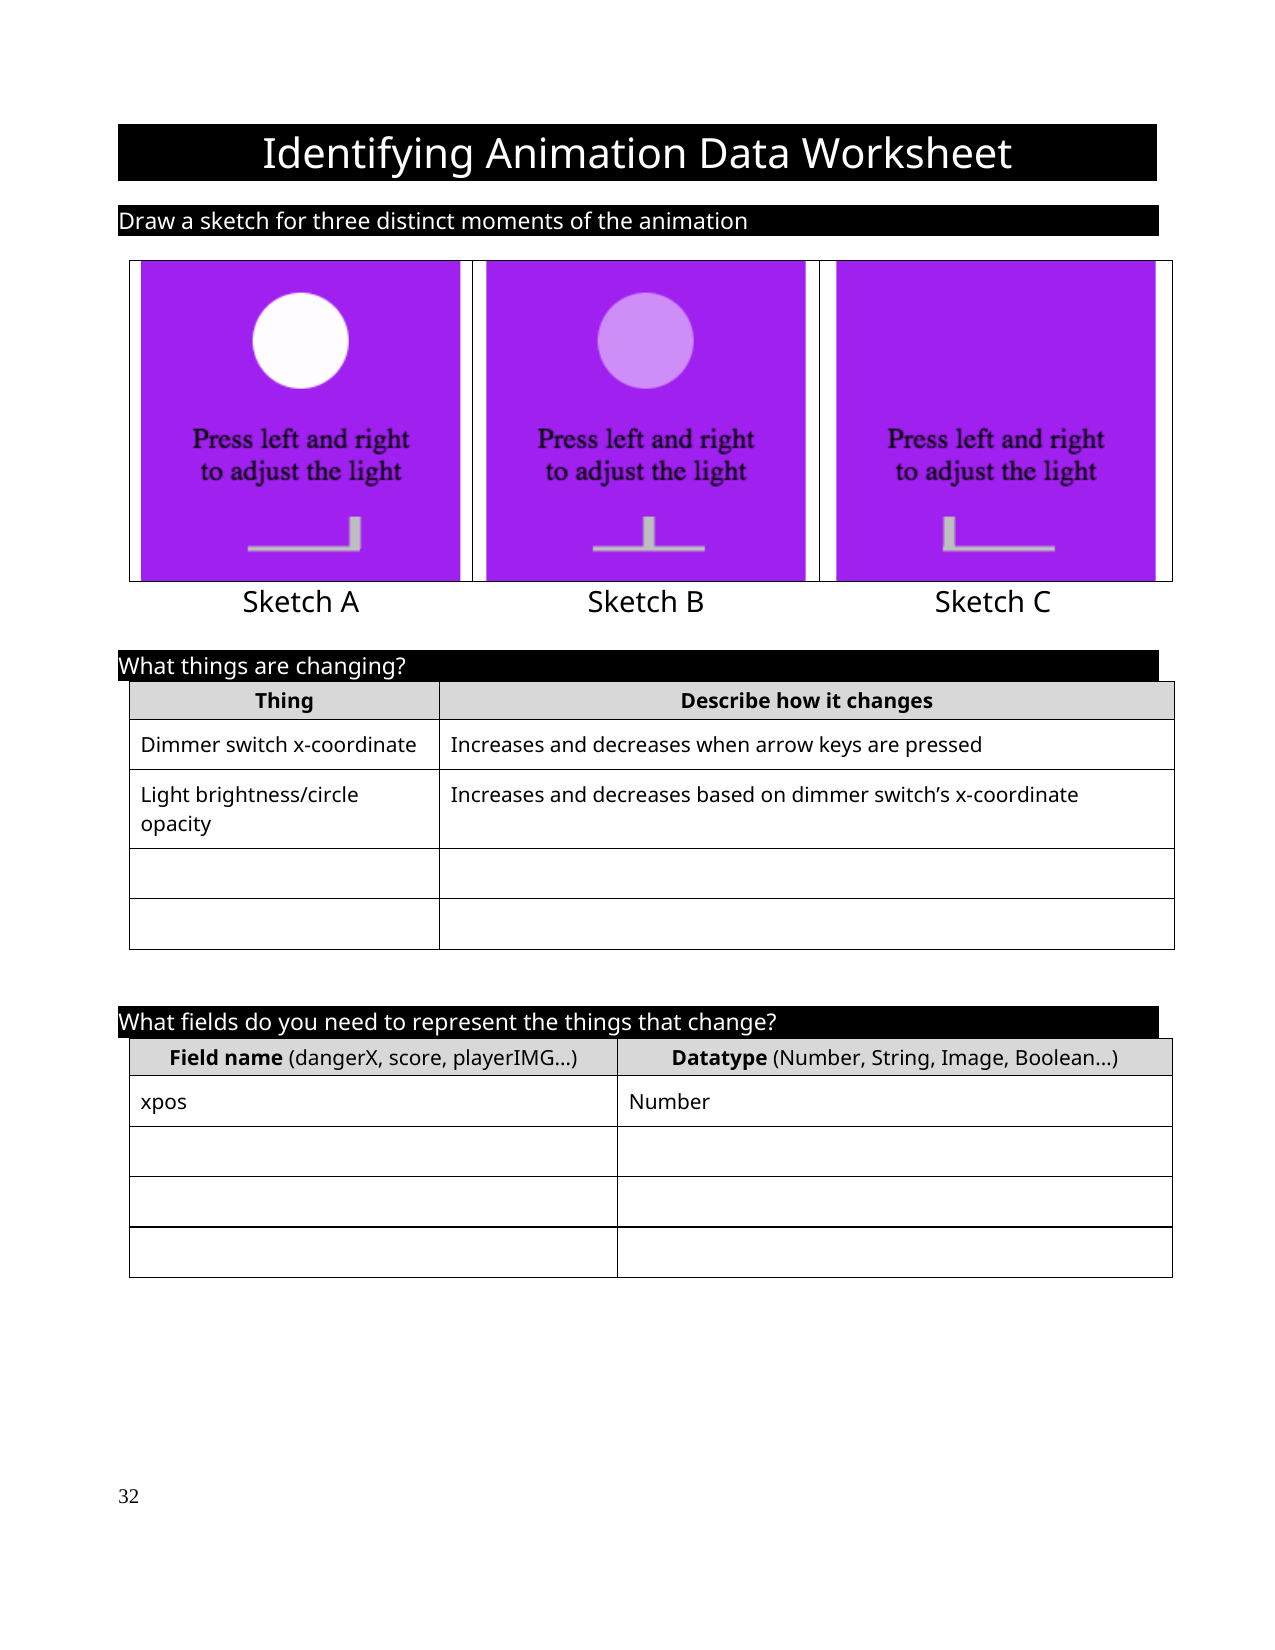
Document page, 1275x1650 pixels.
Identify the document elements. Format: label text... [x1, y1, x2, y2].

subtitle Draw a sketch for three distinct moments of the animation [118, 205, 1159, 236]
picture [836, 261, 1156, 581]
table_cell xpos [130, 1076, 617, 1126]
table_cell Dimmer switch x-coordinate [130, 720, 439, 769]
table_header [473, 261, 486, 581]
table_cell Sketch B [473, 582, 819, 621]
table_cell Increases and decreases when arrow keys are pressed [440, 720, 1174, 769]
table_header [806, 261, 819, 581]
table_cell Light brightness/circle opacity [130, 770, 439, 848]
table_header [820, 261, 836, 581]
table_cell [130, 1127, 617, 1176]
table_cell [618, 1177, 1172, 1226]
table_cell [130, 1177, 617, 1226]
table_header [130, 261, 141, 581]
table_header Describe how it changes [440, 682, 1174, 719]
table_cell Increases and decreases based on dimmer switch’s x-coordinate [440, 770, 1174, 848]
table_header [461, 261, 472, 581]
table_cell [618, 1228, 1172, 1277]
table_header [1156, 261, 1172, 581]
table_header Datatype (Number, String, Image, Boolean…) [618, 1039, 1172, 1075]
table_header Field name (dangerX, score, playerIMG…) [130, 1039, 617, 1075]
table_cell [130, 899, 439, 948]
table_cell [440, 849, 1174, 898]
picture [141, 261, 461, 581]
table_cell [130, 849, 439, 898]
picture [486, 261, 806, 581]
table_cell [130, 1228, 617, 1277]
subtitle What things are changing? [118, 650, 1159, 681]
subtitle Identifying Animation Data Worksheet [118, 124, 1157, 181]
table_cell Sketch C [820, 582, 1166, 621]
subtitle What fields do you need to represent the things that change? [118, 1006, 1159, 1038]
table_header Thing [130, 682, 439, 719]
table_cell [440, 899, 1174, 948]
table_cell [618, 1127, 1172, 1176]
table_cell Number [618, 1076, 1172, 1126]
table_cell Sketch A [129, 582, 472, 621]
